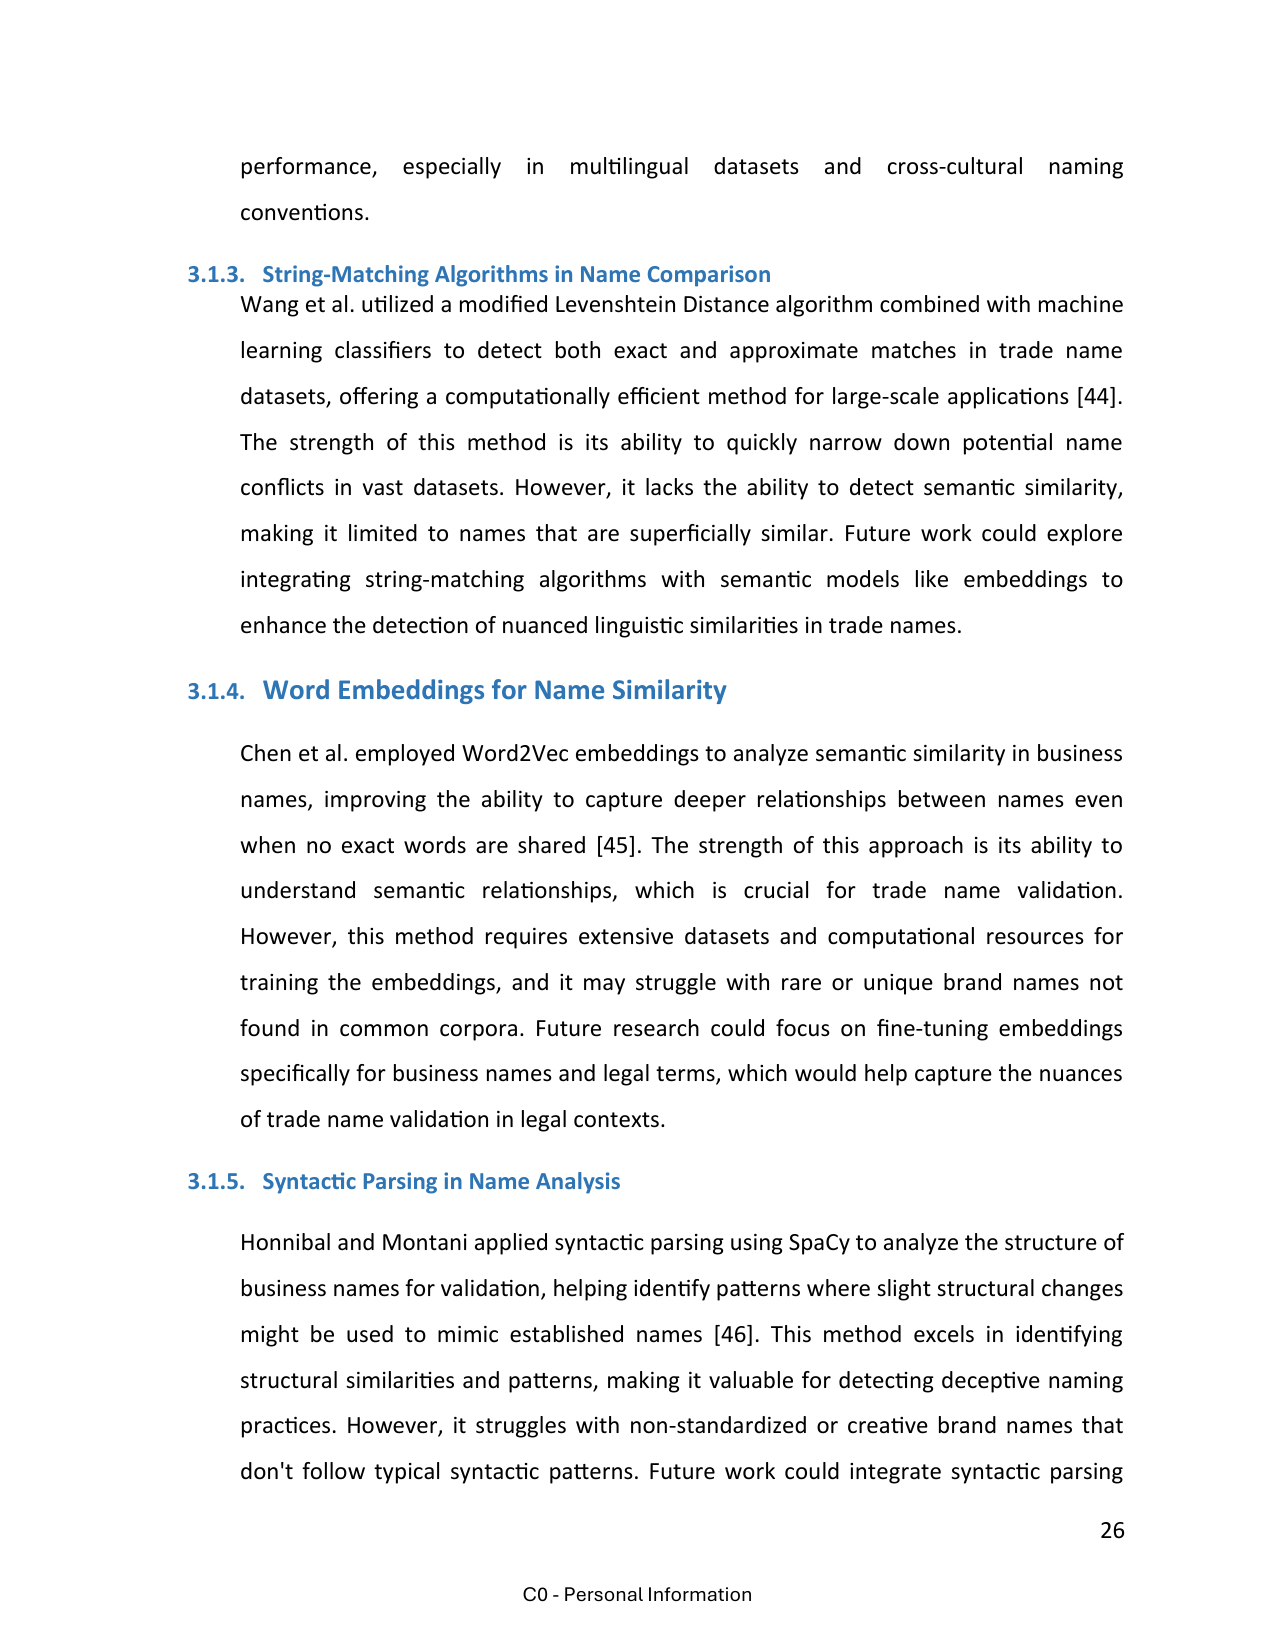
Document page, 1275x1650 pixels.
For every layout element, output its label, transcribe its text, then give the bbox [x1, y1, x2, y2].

subtitle Word Embeddings for Name Similarity [187, 671, 1125, 737]
subtitle Syntactic Parsing in Name Analysis [187, 1166, 1125, 1227]
text Wang et al. utilized a modified Levenshtein Distance algorithm combined with machine learning classifiers to detect both exact and approximate matches in trade name datasets, offering a computationally efficient method for large-scale applications [44]. The strength of this method is its ability to quickly narrow down potential name conflicts in vast datasets. However, it lacks the ability to detect semantic similarity, making it limited to names that are superficially similar. Future work could explore integrating string-matching algorithms with semantic models like embeddings to enhance the detection of nuanced linguistic similarities in trade names. [240, 289, 1125, 639]
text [240, 1227, 1125, 1486]
text Chen et al. employed Word2Vec embeddings to analyze semantic similarity in business names, improving the ability to capture deeper relationships between names even when no exact words are shared [45]. The strength of this approach is its ability to understand semantic relationships, which is crucial for trade name validation. However, this method requires extensive datasets and computational resources for training the embeddings, and it may struggle with rare or unique brand names not found in common corpora. Future research could focus on fine-tuning embeddings specifically for business names and legal terms, which would help capture the nuances of trade name validation in legal contexts. [240, 737, 1125, 1134]
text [240, 150, 1125, 226]
subtitle String-Matching Algorithms in Name Comparison [187, 258, 1125, 289]
